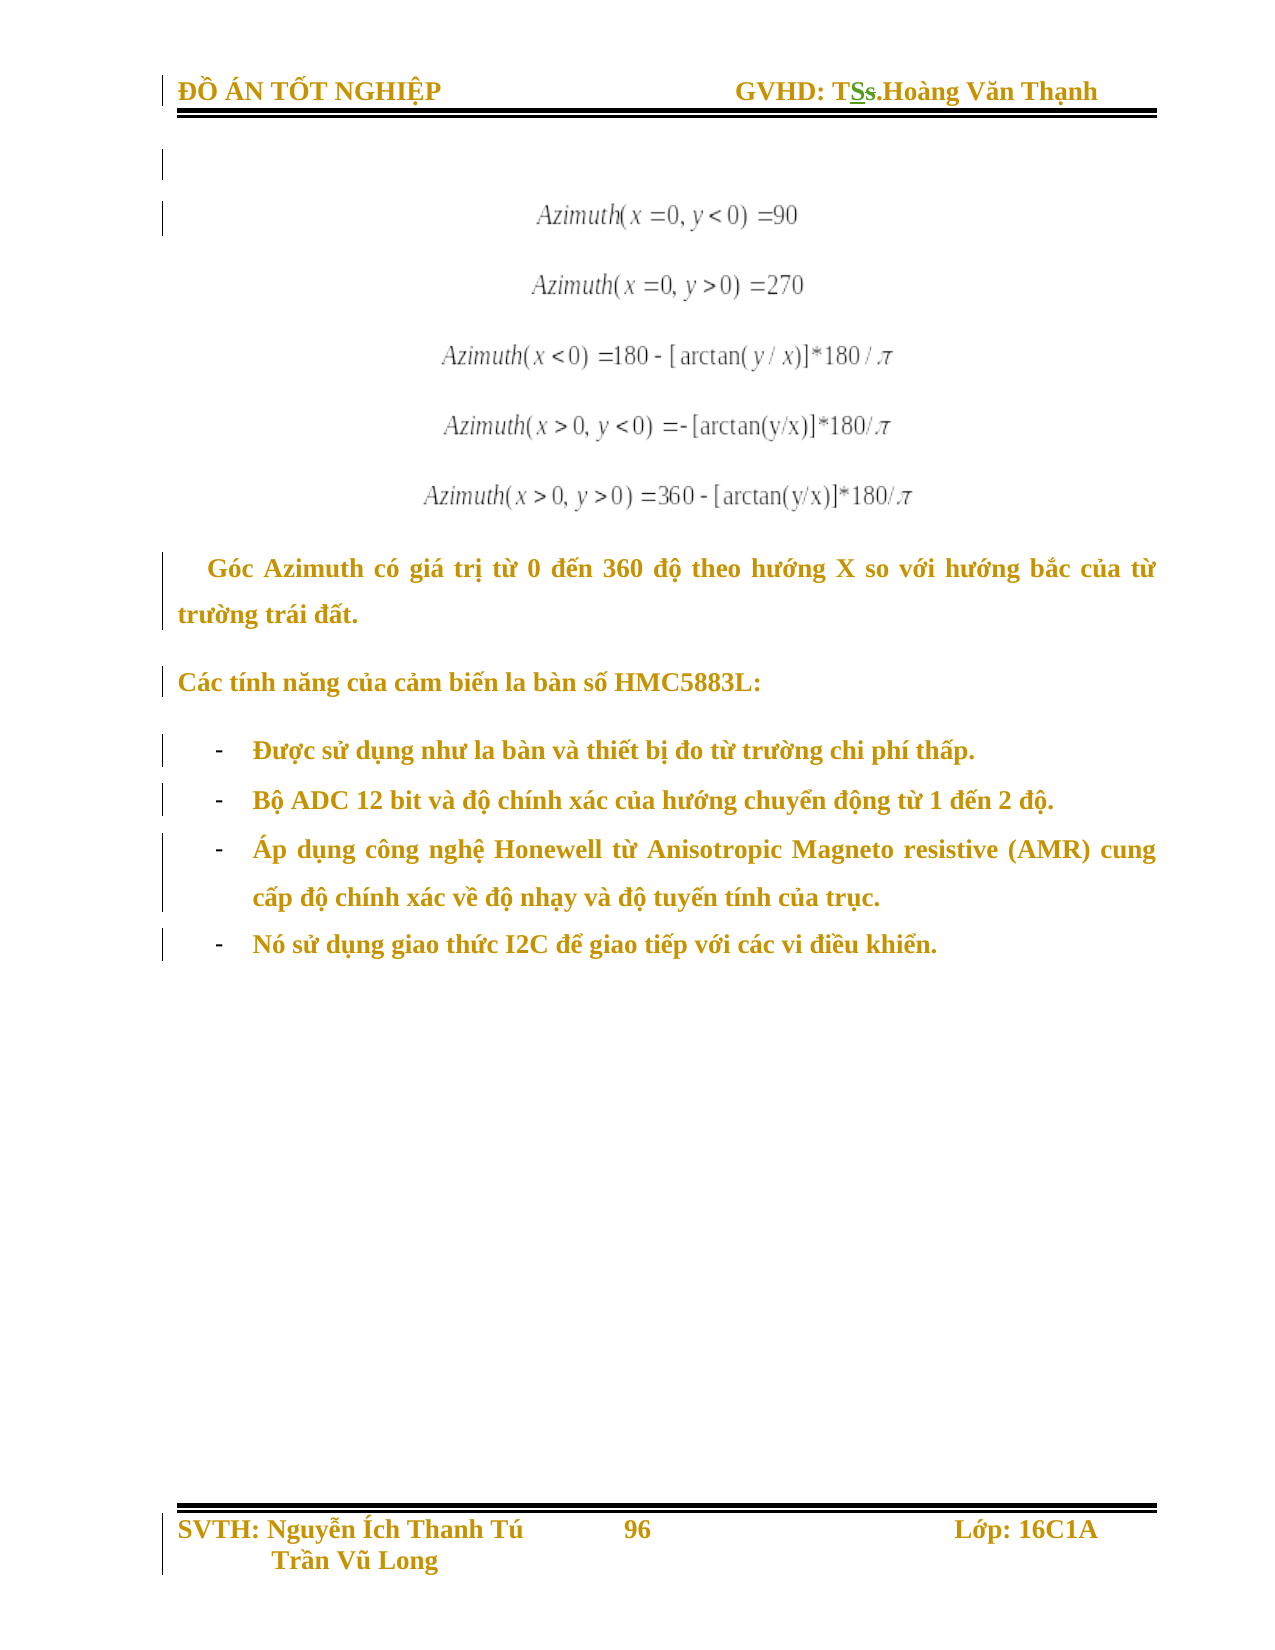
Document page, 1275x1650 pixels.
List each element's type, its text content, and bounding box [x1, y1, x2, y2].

list Được sử dụng như la bàn và thiết bị đo từ trường chi phí thấp. [215, 733, 1157, 767]
text Góc Azimuth có giá trị từ 0 đến 360 độ theo hướng X so với hướng bắc của từ trường trái đất. [177, 552, 1157, 630]
list Bộ ADC 12 bit và độ chính xác của hướng chuyển động từ 1 đến 2 độ. [215, 783, 1157, 816]
list Nó sử dụng giao thức I2C để giao tiếp với các vi điều khiển. [215, 928, 1157, 961]
list Áp dụng công nghệ Honewell từ Anisotropic Magneto resistive (AMR) cung cấp độ chính xác về độ nhạy và độ tuyến tính của trục. [215, 832, 1157, 912]
text Các tính năng của cảm biến la bàn số HMC5883L: [177, 666, 1157, 697]
